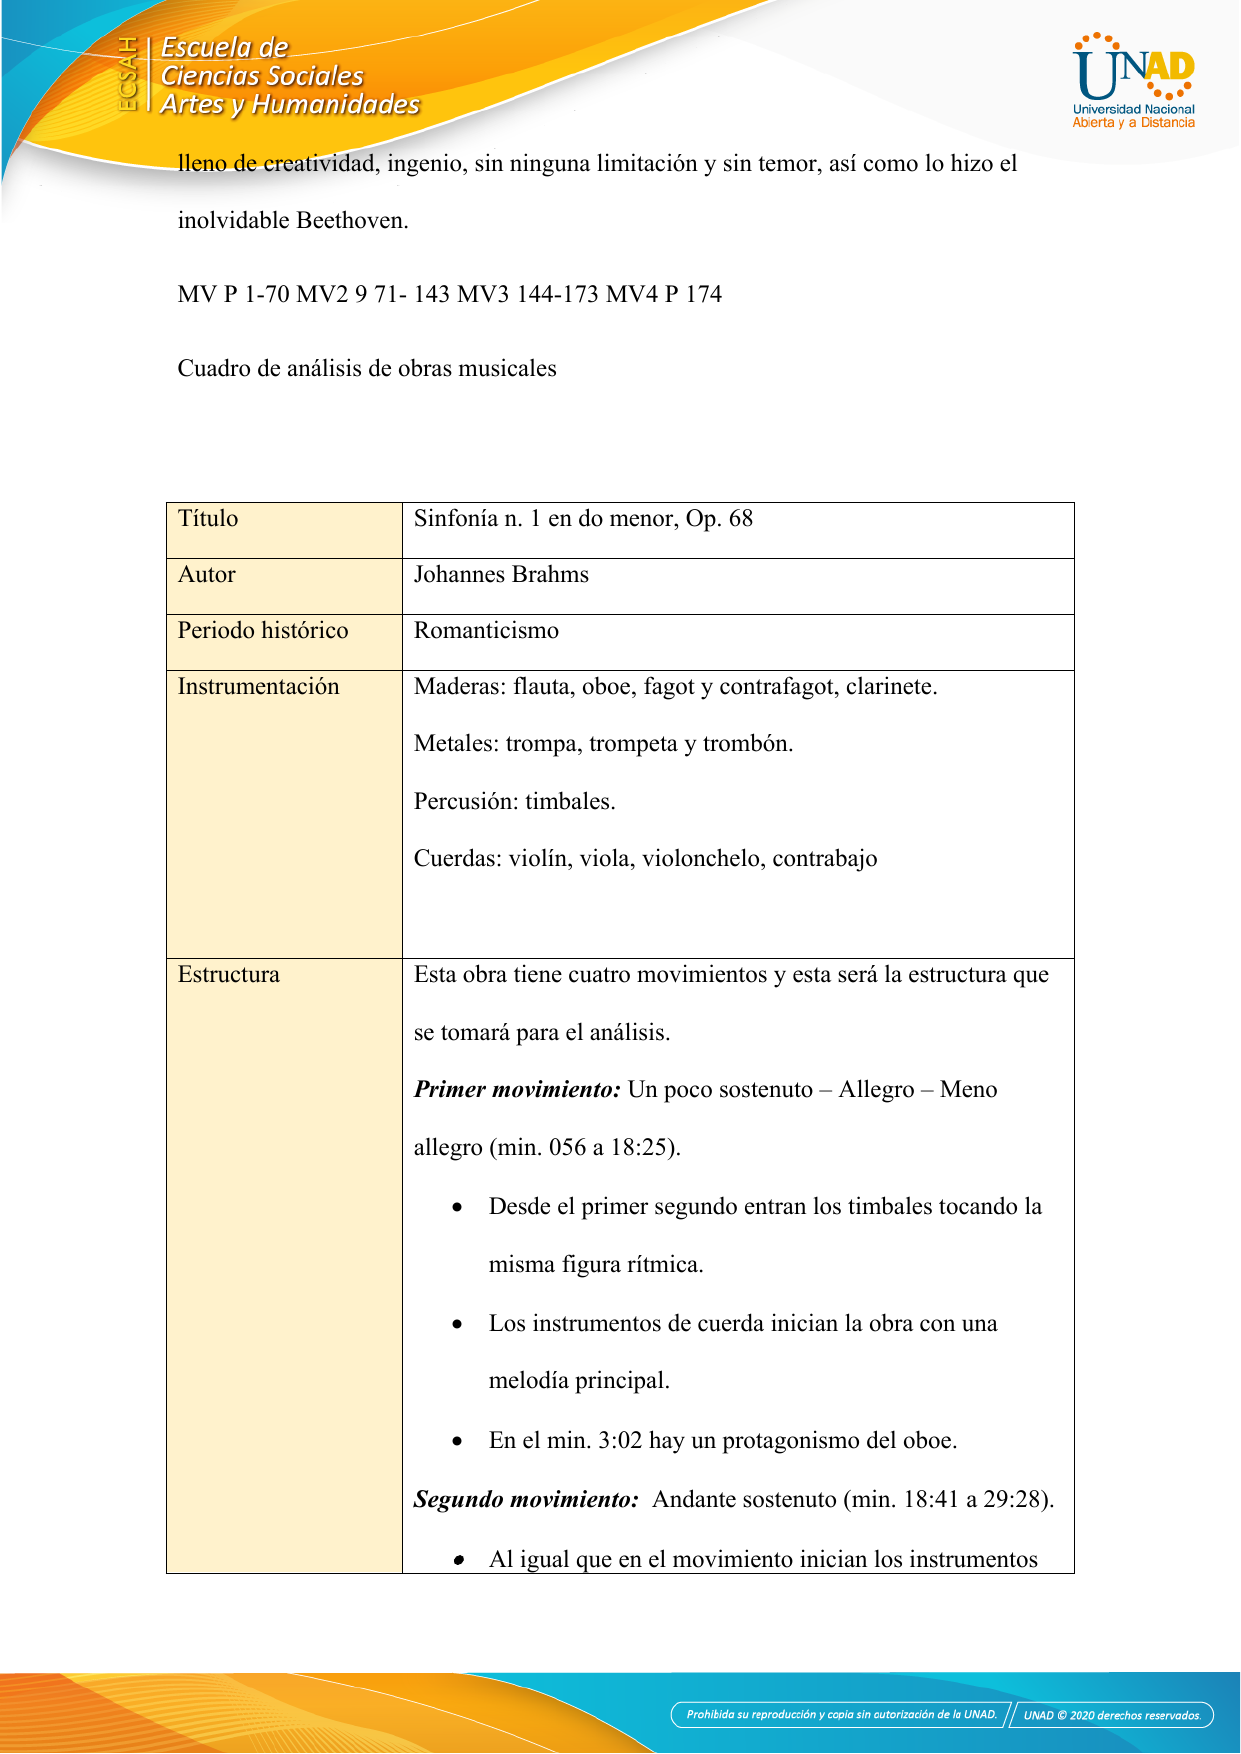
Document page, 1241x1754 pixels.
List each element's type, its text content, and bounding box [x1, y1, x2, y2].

table_header Título [167, 503, 402, 558]
table_cell Romanticismo [403, 615, 1074, 670]
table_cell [403, 959, 1074, 1572]
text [177, 148, 1063, 234]
text MV P 1-70 MV2 9 71- 143 MV3 144-173 MV4 P 174 [177, 279, 1063, 308]
text Cuadro de análisis de obras musicales [177, 353, 1063, 382]
table_cell Periodo histórico [167, 615, 402, 670]
picture [1, 0, 1239, 223]
table_cell Estructura [167, 959, 402, 1572]
table_cell Autor [167, 559, 402, 614]
table_header Sinfonía n. 1 en do menor, Op. 68 [403, 503, 1074, 558]
table_cell Instrumentación [167, 671, 402, 958]
table_cell Maderas: flauta, oboe, fagot y contrafagot, clarinete. Metales: trompa, trompeta y trombón. Percusión: timbales. Cuerdas: violín, viola, violonchelo, contrabajo [403, 671, 1074, 958]
picture [0, 1623, 1241, 1753]
table_cell Johannes Brahms [403, 559, 1074, 614]
